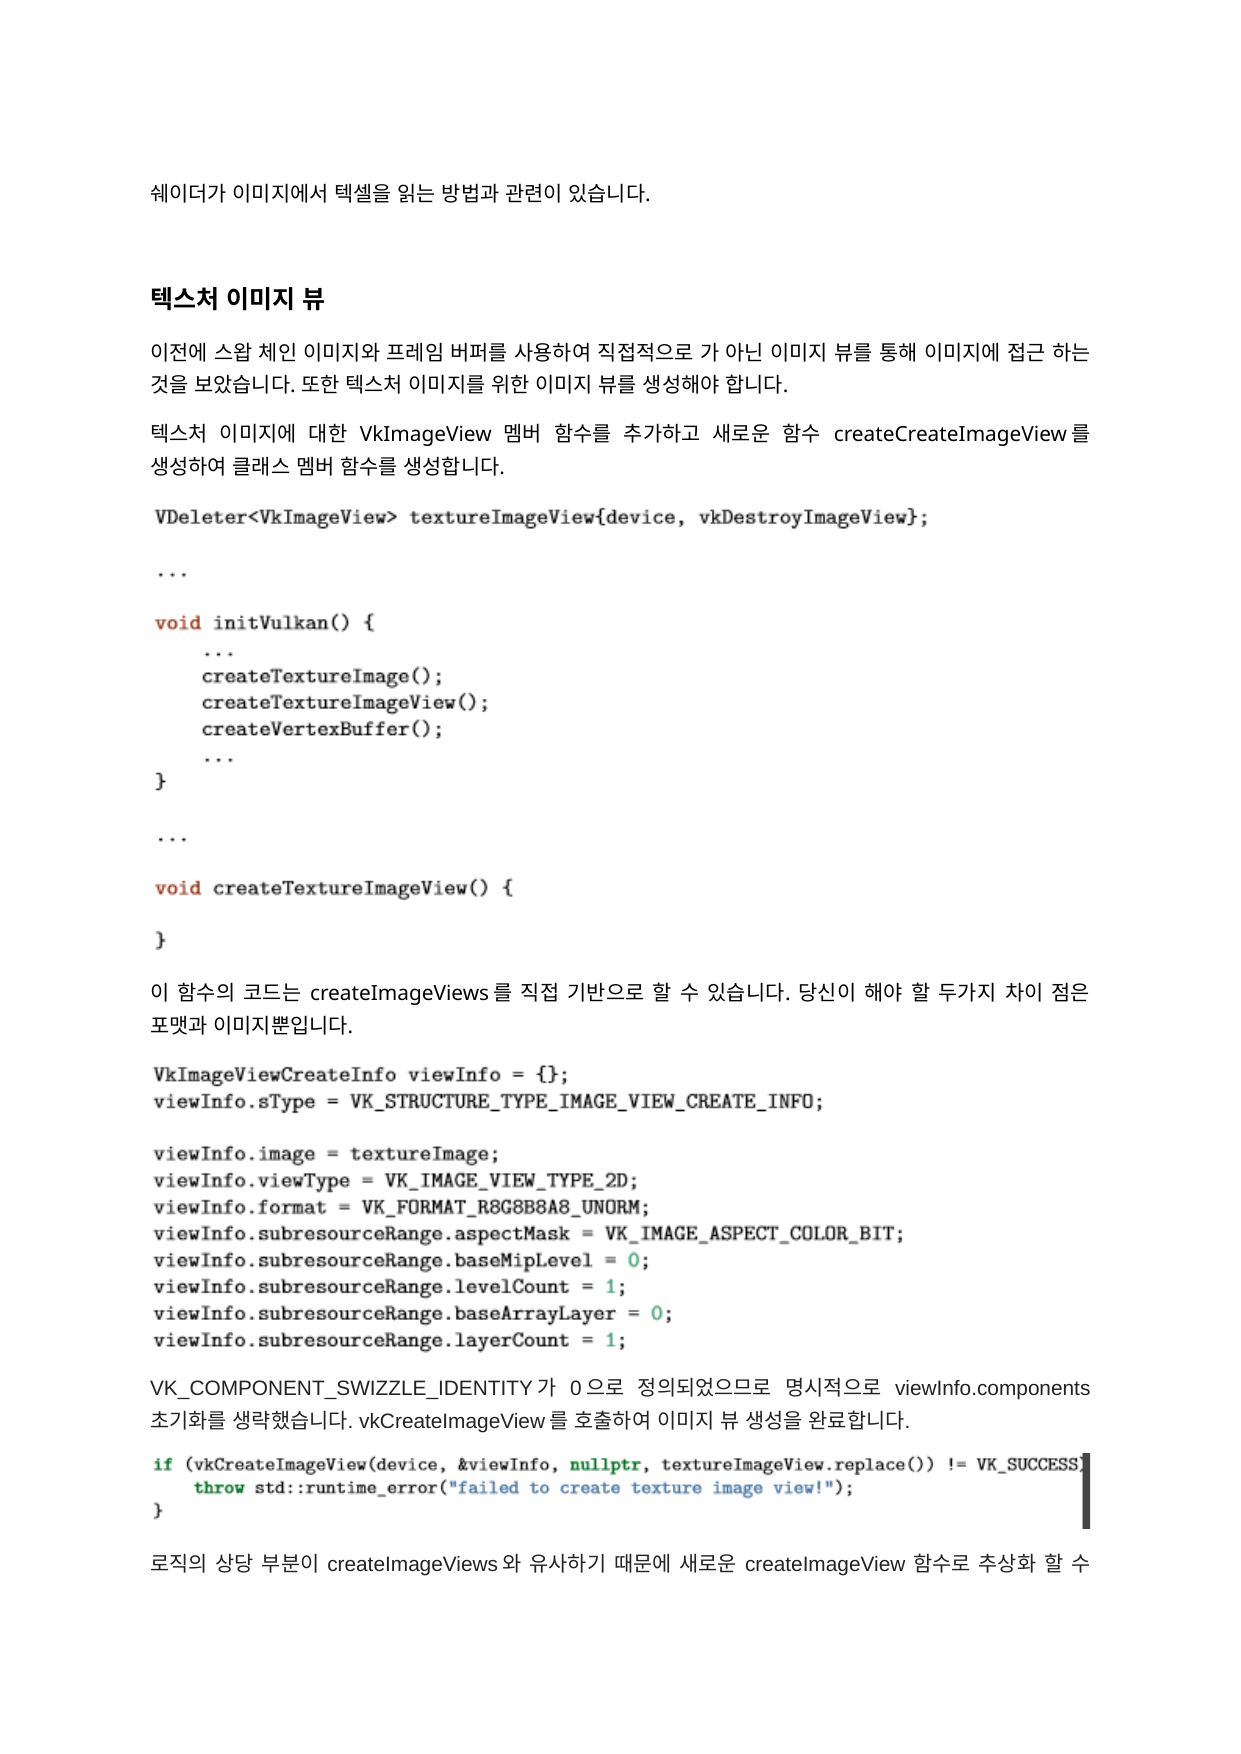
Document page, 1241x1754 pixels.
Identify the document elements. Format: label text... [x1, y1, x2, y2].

text 텍스처 이미지에 대한 VkImageView 멤버 함수를 추가하고 새로운 함수 createCreateImageView를 생성하여 클래스 멤버 함수를 생성합니다. [150, 418, 1090, 481]
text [150, 1547, 1090, 1578]
text VK_COMPONENT_SWIZZLE_IDENTITY가 0으로 정의되었으므로 명시적으로 viewInfo.components 초기화를 생략했습니다. vkCreateImageView를 호출하여 이미지 뷰 생성을 완료합니다. [150, 1371, 1090, 1434]
picture [150, 1140, 910, 1353]
picture [150, 1058, 829, 1121]
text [150, 177, 1090, 207]
picture [150, 1453, 1091, 1529]
text 텍스처 이미지 뷰 [150, 280, 1090, 316]
text 이전에 스왑 체인 이미지와 프레임 버퍼를 사용하여 직접적으로 가 아닌 이미지 뷰를 통해 이미지에 접근 하는 것을 보았습니다. 또한 텍스처 이미지를 위한 이미지 뷰를 생성해야 합니다. [150, 336, 1090, 399]
text 이 함수의 코드는 createImageViews를 직접 기반으로 할 수 있습니다. 당신이 해야 할 두가지 차이 점은 포맷과 이미지뿐입니다. [150, 976, 1090, 1039]
picture [150, 499, 936, 958]
